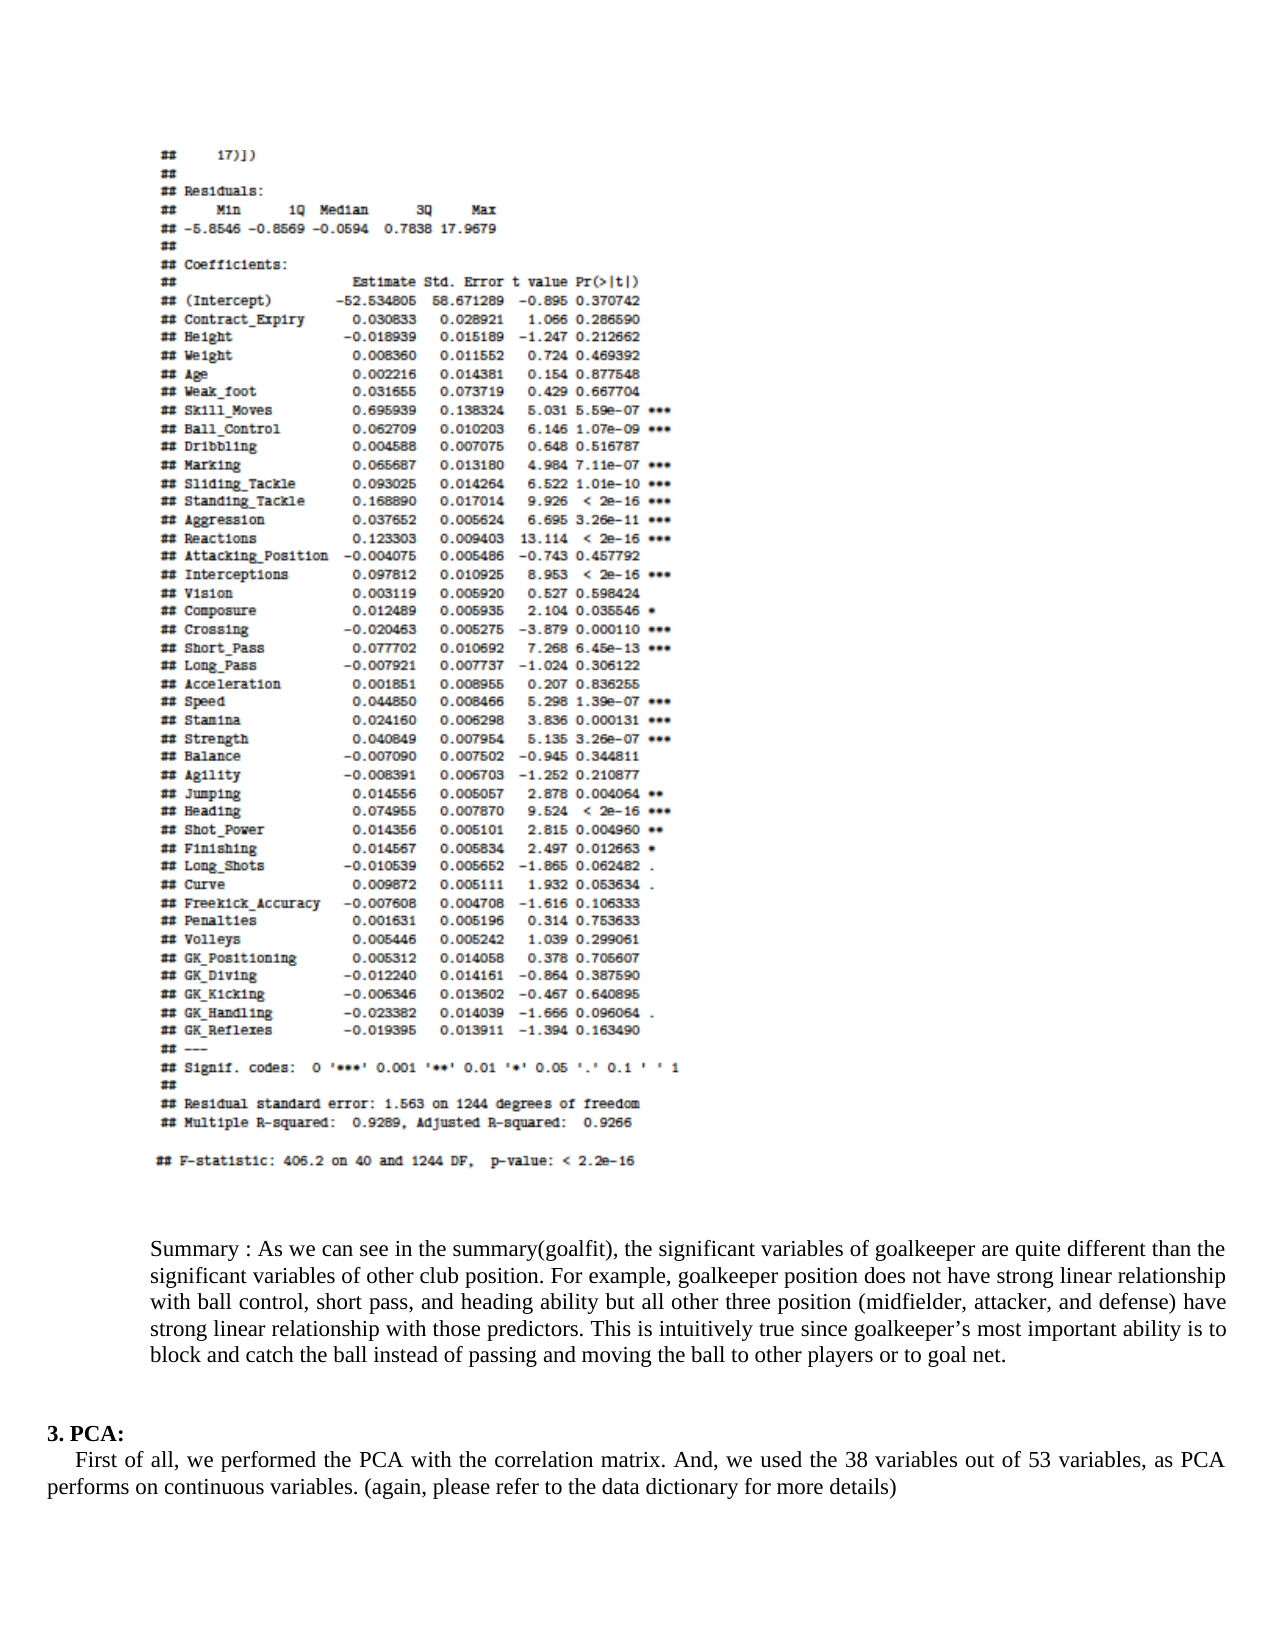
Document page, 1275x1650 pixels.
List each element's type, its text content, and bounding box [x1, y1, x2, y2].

picture [150, 150, 718, 1183]
text First of all, we performed the PCA with the correlation matrix. And, we used the 38 variables out of 53 variables, as PCA performs on continuous variables. (again, please refer to the data dictionary for more details) [47, 1446, 1228, 1499]
text 3. PCA: [47, 1420, 1228, 1446]
text Summary : As we can see in the summary(goalfit), the significant variables of goalkeeper are quite different than the significant variables of other club position. For example, goalkeeper position does not have strong linear relationship with ball control, short pass, and heading ability but all other three position (midfielder, attacker, and defense) have strong linear relationship with those predictors. This is intuitively true since goalkeeper’s most important ability is to block and catch the ball instead of passing and moving the ball to other players or to goal net. [150, 1236, 1228, 1367]
